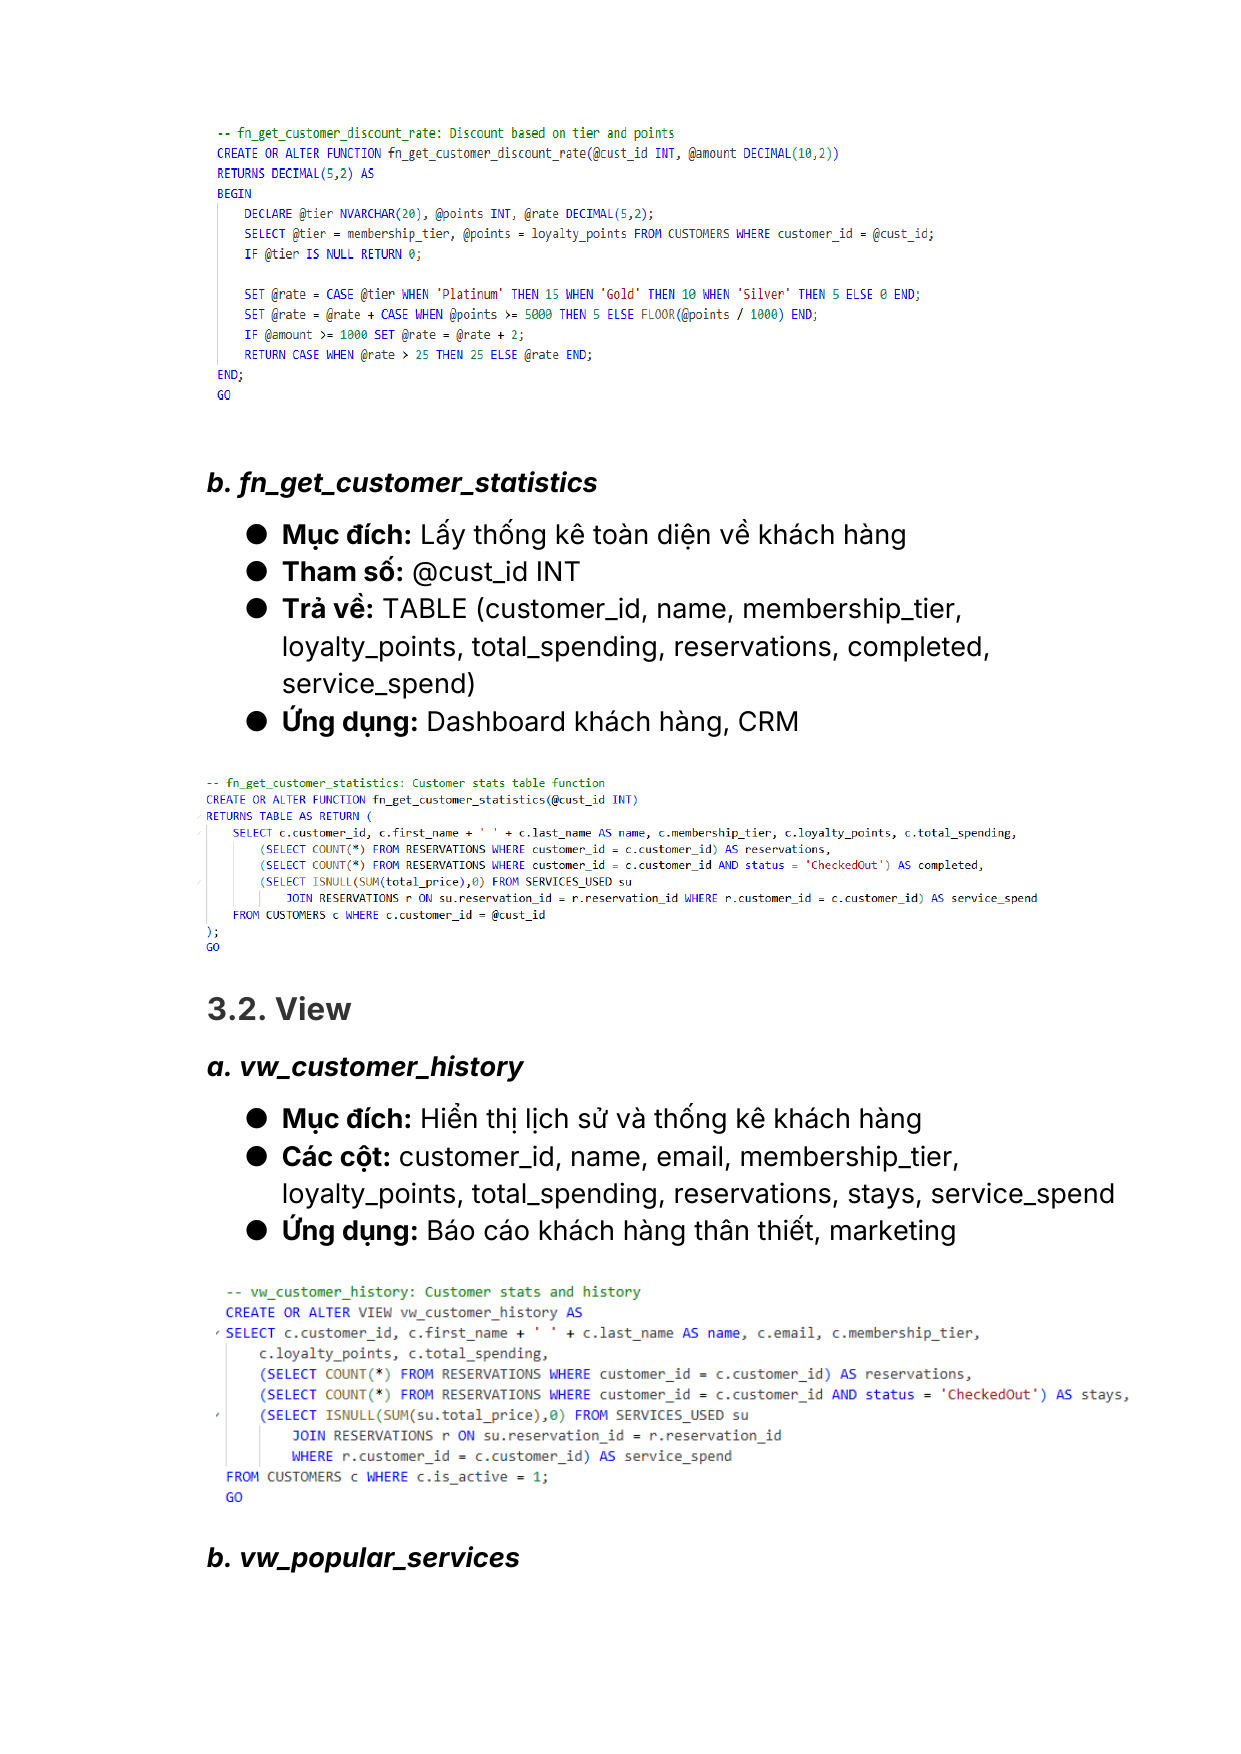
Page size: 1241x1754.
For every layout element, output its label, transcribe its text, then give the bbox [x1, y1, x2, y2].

subtitle 3.2. View [207, 990, 1137, 1027]
list Mục đích: Hiển thị lịch sử và thống kê khách hàng [244, 1102, 1137, 1135]
picture [216, 1275, 1192, 1515]
list Ứng dụng: Báo cáo khách hàng thân thiết, marketing [244, 1214, 1137, 1247]
list Trả về: TABLE (customer_id, name, membership_tier, loyalty_points, total_spending, reservations, completed, service_spend) [244, 593, 1137, 700]
list Mục đích: Lấy thống kê toàn diện về khách hàng [244, 518, 1137, 551]
list Các cột: customer_id, name, email, membership_tier, loyalty_points, total_spending, reservations, stays, service_spend [244, 1140, 1137, 1210]
subtitle b. vw_popular_services [207, 1541, 1137, 1574]
picture [206, 118, 1029, 417]
list Tham số: @cust_id INT [244, 555, 1137, 588]
list Ứng dụng: Dashboard khách hàng, CRM [244, 705, 1137, 738]
subtitle b. fn_get_customer_statistics [207, 466, 1137, 499]
picture [197, 765, 1128, 955]
subtitle a. vw_customer_history [207, 1050, 1137, 1083]
